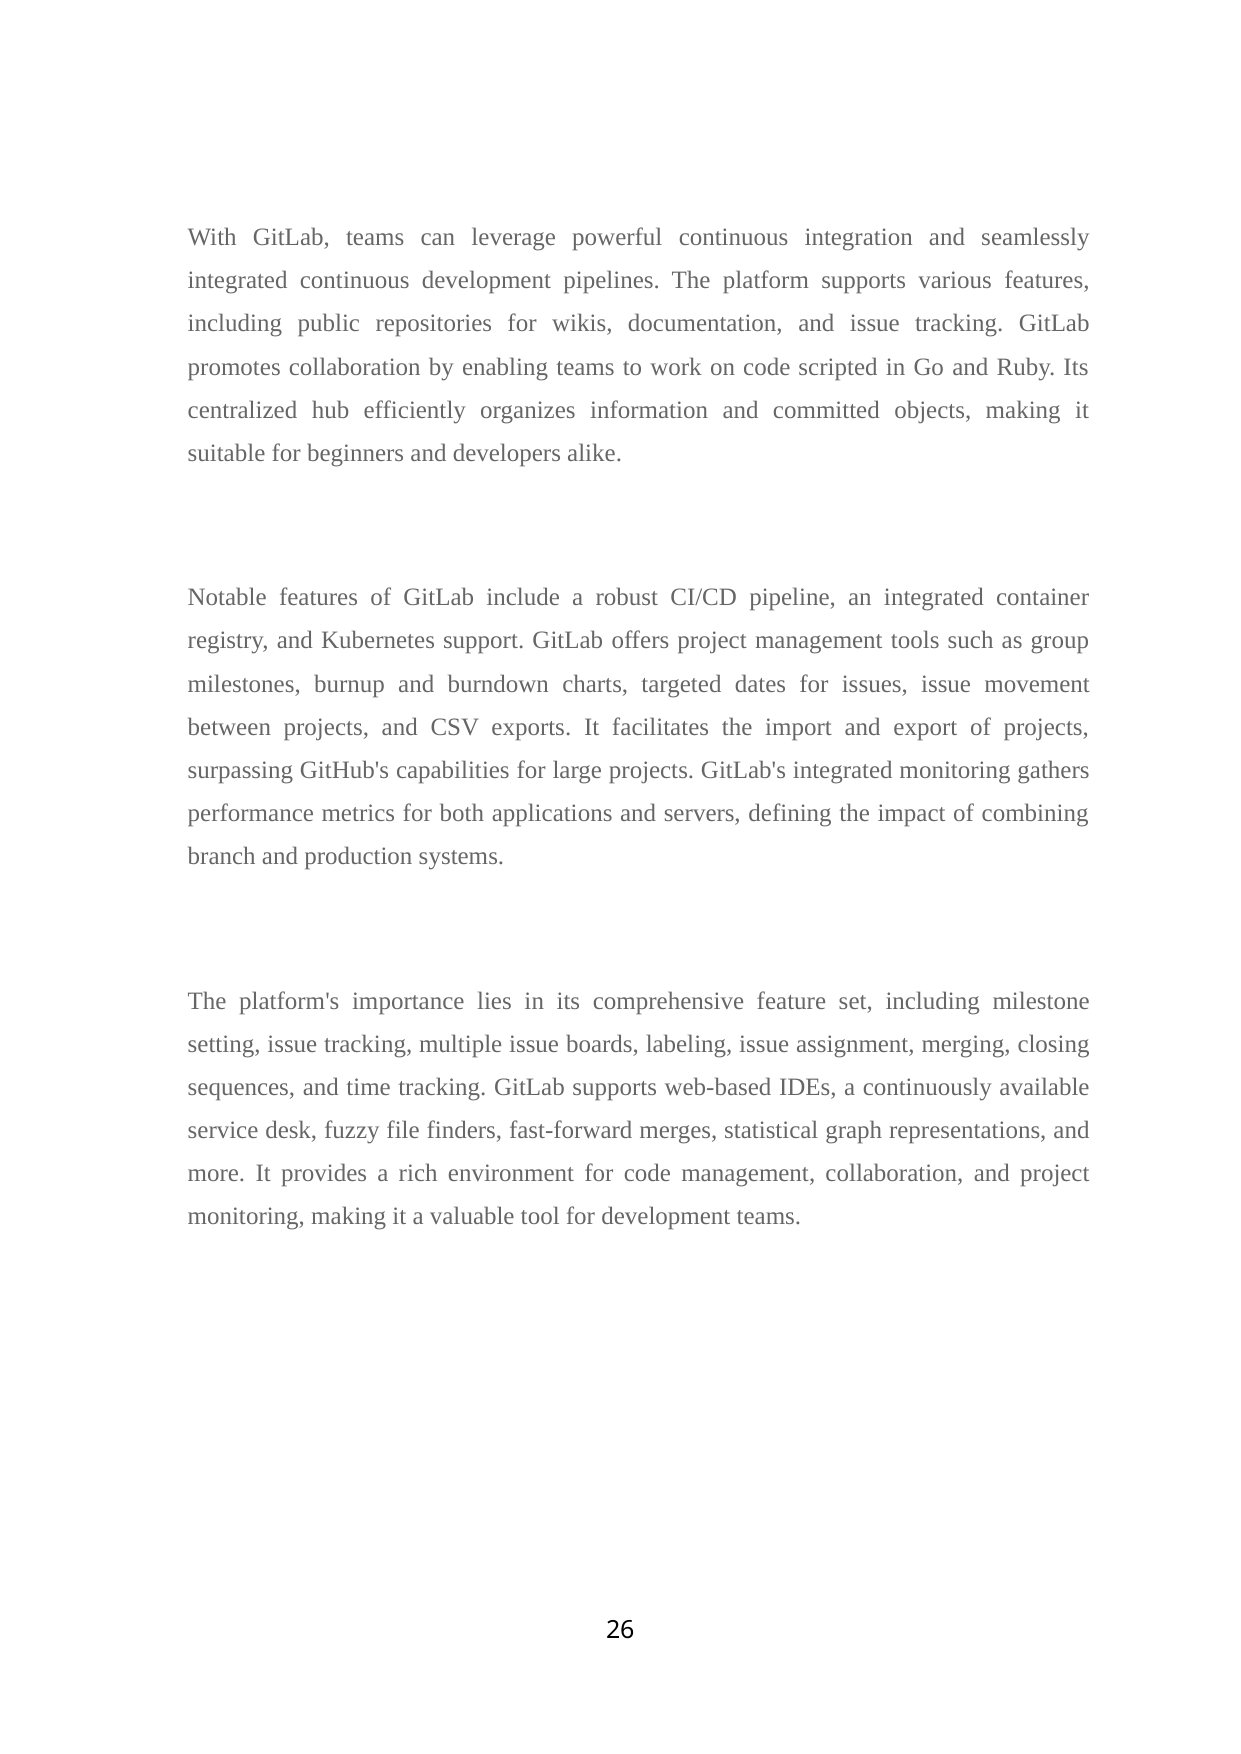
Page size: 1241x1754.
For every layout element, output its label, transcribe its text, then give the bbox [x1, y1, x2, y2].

text Notable features of GitLab include a robust CI/CD pipeline, an integrated container registry, and Kubernetes support. GitLab offers project management tools such as group milestones, burnup and burndown charts, targeted dates for issues, issue movement between projects, and CSV exports. It facilitates the import and export of projects, surpassing GitHub's capabilities for large projects. GitLab's integrated monitoring gathers performance metrics for both applications and servers, defining the impact of combining branch and production systems. [187, 582, 1090, 870]
text With GitLab, teams can leverage powerful continuous integration and seamlessly integrated continuous development pipelines. The platform supports various features, including public repositories for wikis, documentation, and issue tracking. GitLab promotes collaboration by enabling teams to work on code scripted in Go and Ruby. Its centralized hub efficiently organizes information and committed objects, making it suitable for beginners and developers alike. [187, 222, 1090, 467]
text The platform's importance lies in its comprehensive feature set, including milestone setting, issue tracking, multiple issue boards, labeling, issue assignment, merging, closing sequences, and time tracking. GitLab supports web-based IDEs, a continuously available service desk, fuzzy file finders, fast-forward merges, statistical graph representations, and more. It provides a rich environment for code management, collaboration, and project monitoring, making it a valuable tool for development teams. [187, 986, 1090, 1230]
